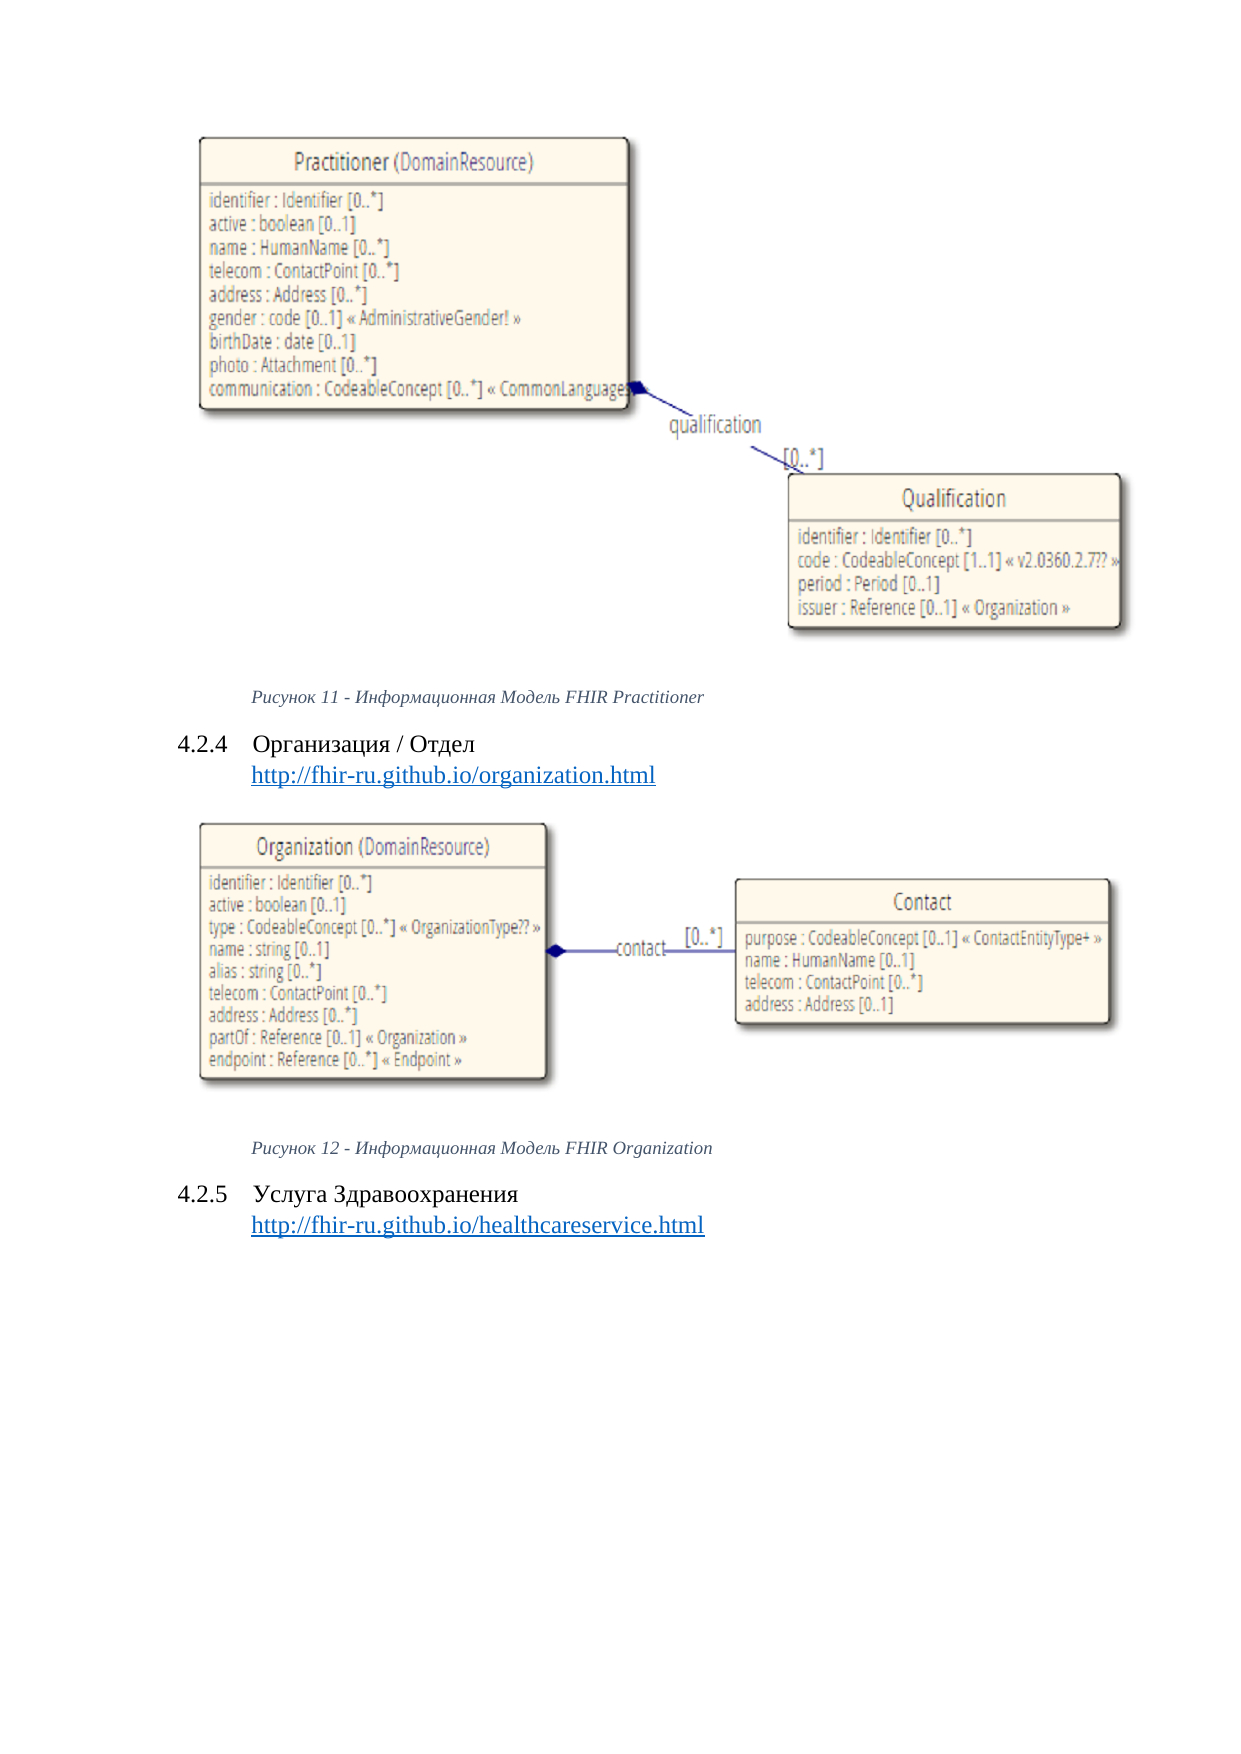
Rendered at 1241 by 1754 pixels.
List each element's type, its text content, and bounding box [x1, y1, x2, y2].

subtitle Организация / Отдел [177, 729, 1152, 758]
subtitle Услуга Здравоохранения [177, 1179, 1152, 1208]
picture [177, 118, 1152, 668]
picture [177, 807, 1152, 1118]
text http://fhir-ru.github.io/organization.html [177, 760, 1152, 789]
text http://fhir-ru.github.io/healthcareservice.html [177, 1210, 1152, 1239]
